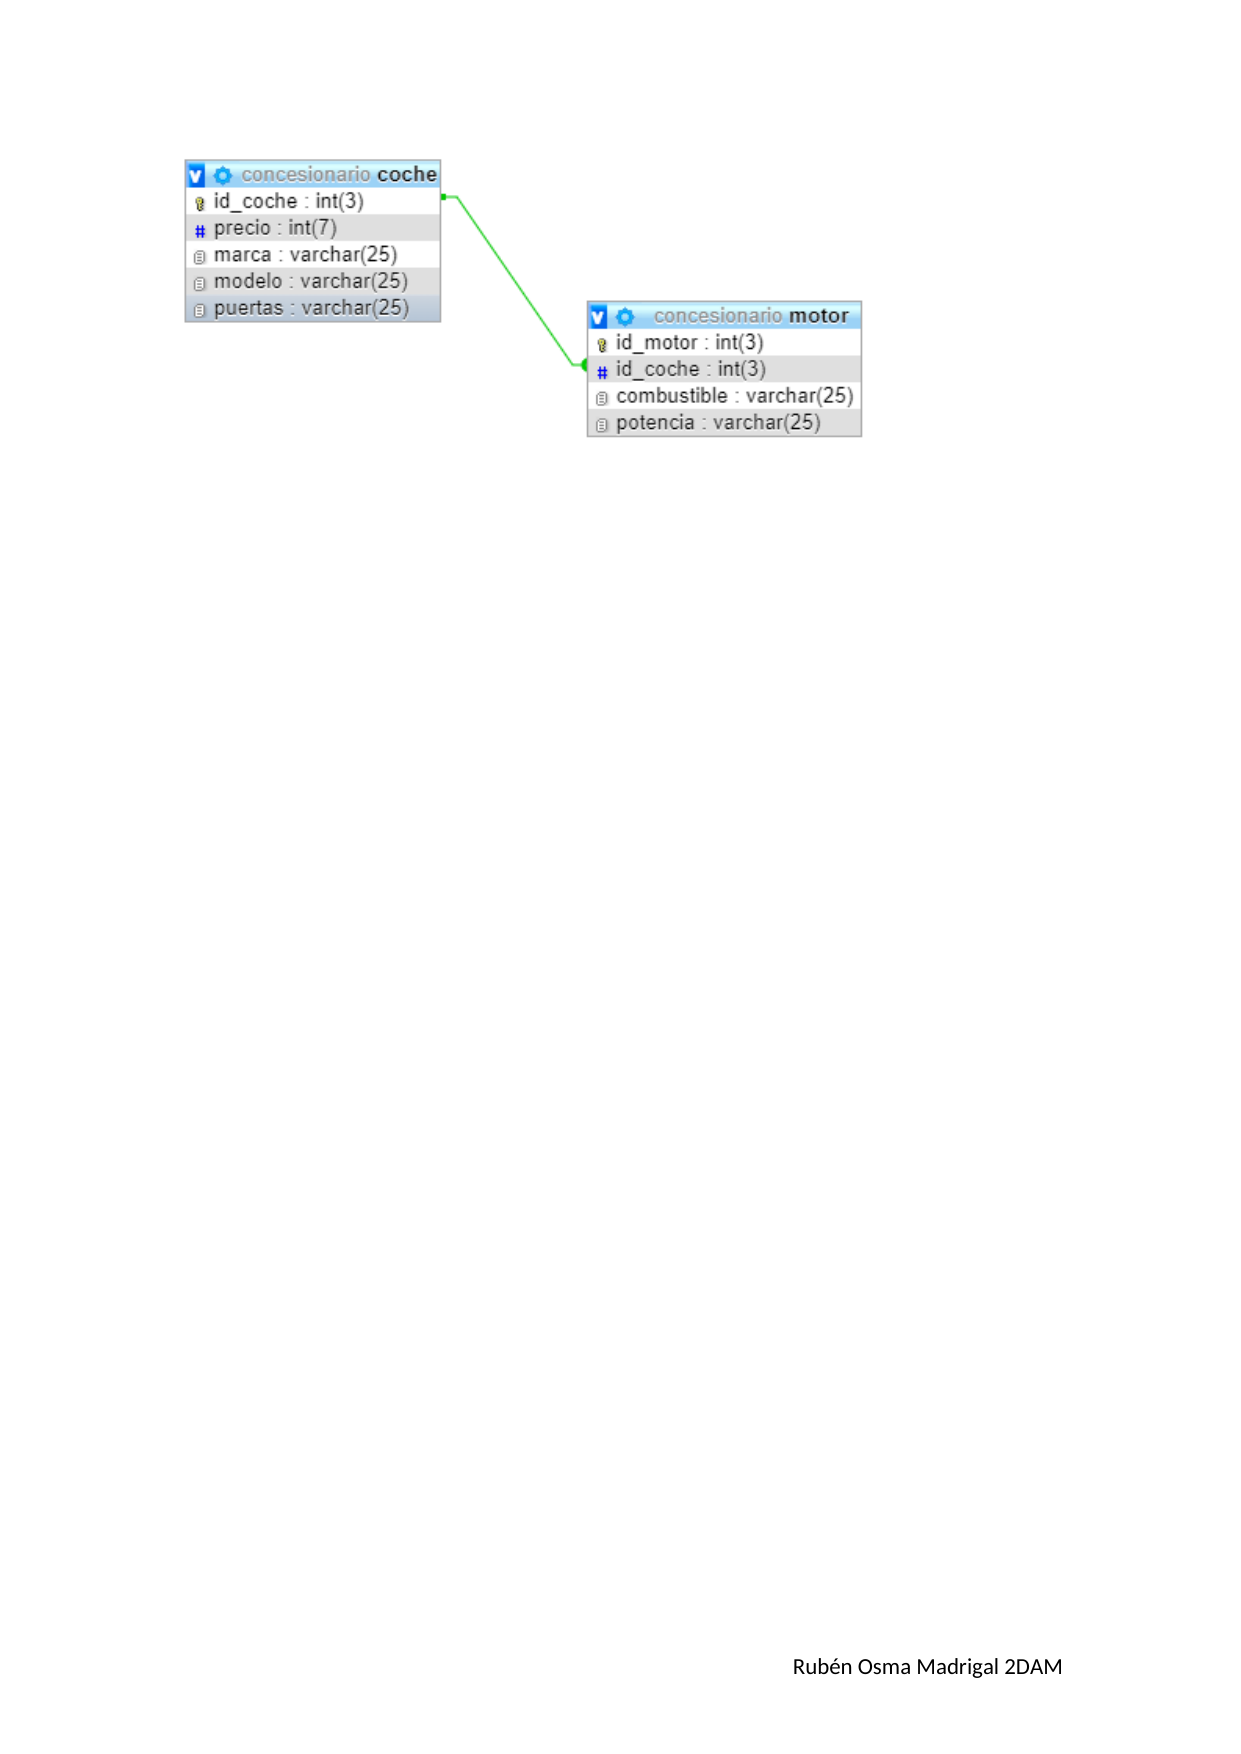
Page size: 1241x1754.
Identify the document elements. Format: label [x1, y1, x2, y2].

picture [177, 147, 875, 450]
